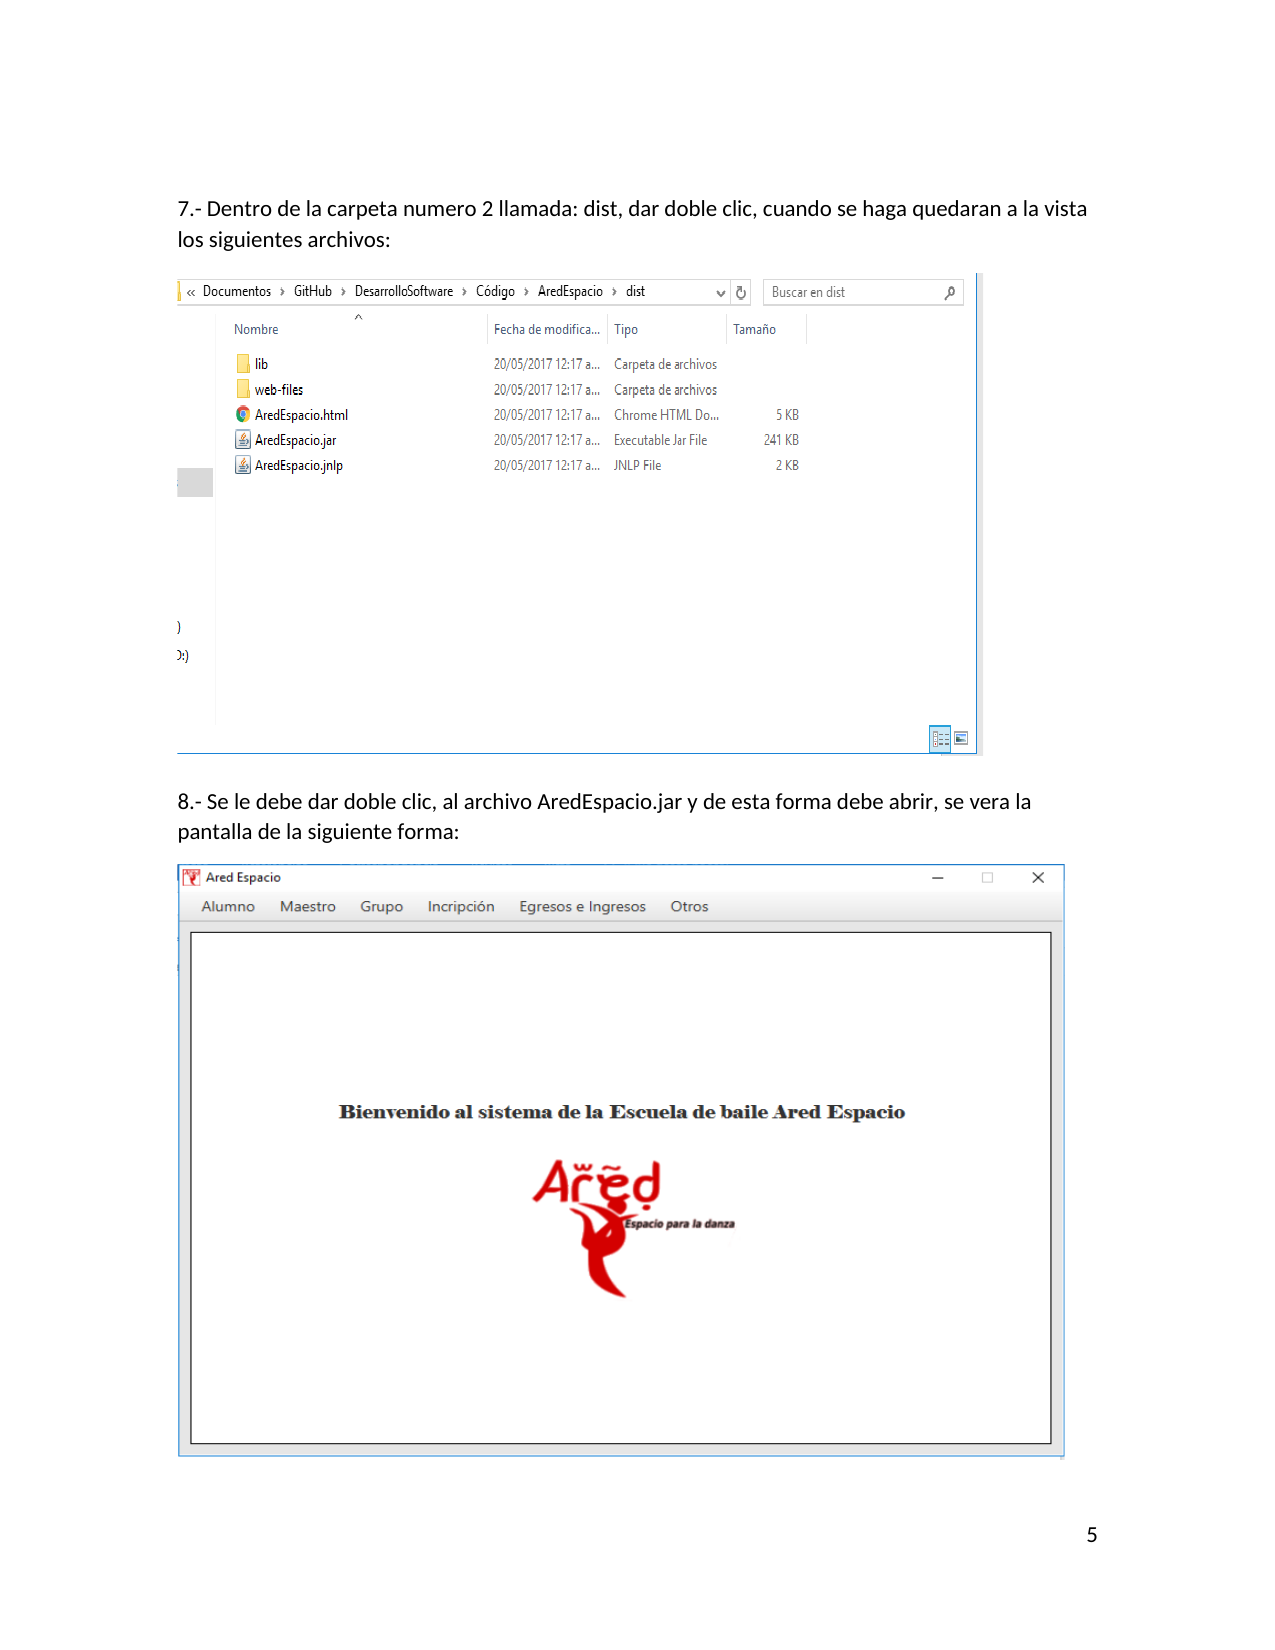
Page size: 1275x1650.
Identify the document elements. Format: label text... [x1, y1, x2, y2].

text 8.- Se le debe dar doble clic, al archivo AredEspacio.jar y de esta forma debe abrir, se vera la pantalla de la siguiente forma: [177, 787, 1098, 845]
picture [177, 273, 984, 756]
picture [177, 864, 1065, 1460]
text 7.- Dentro de la carpeta numero 2 llamada: dist, dar doble clic, cuando se haga quedaran a la vista los siguientes archivos: [177, 194, 1098, 253]
